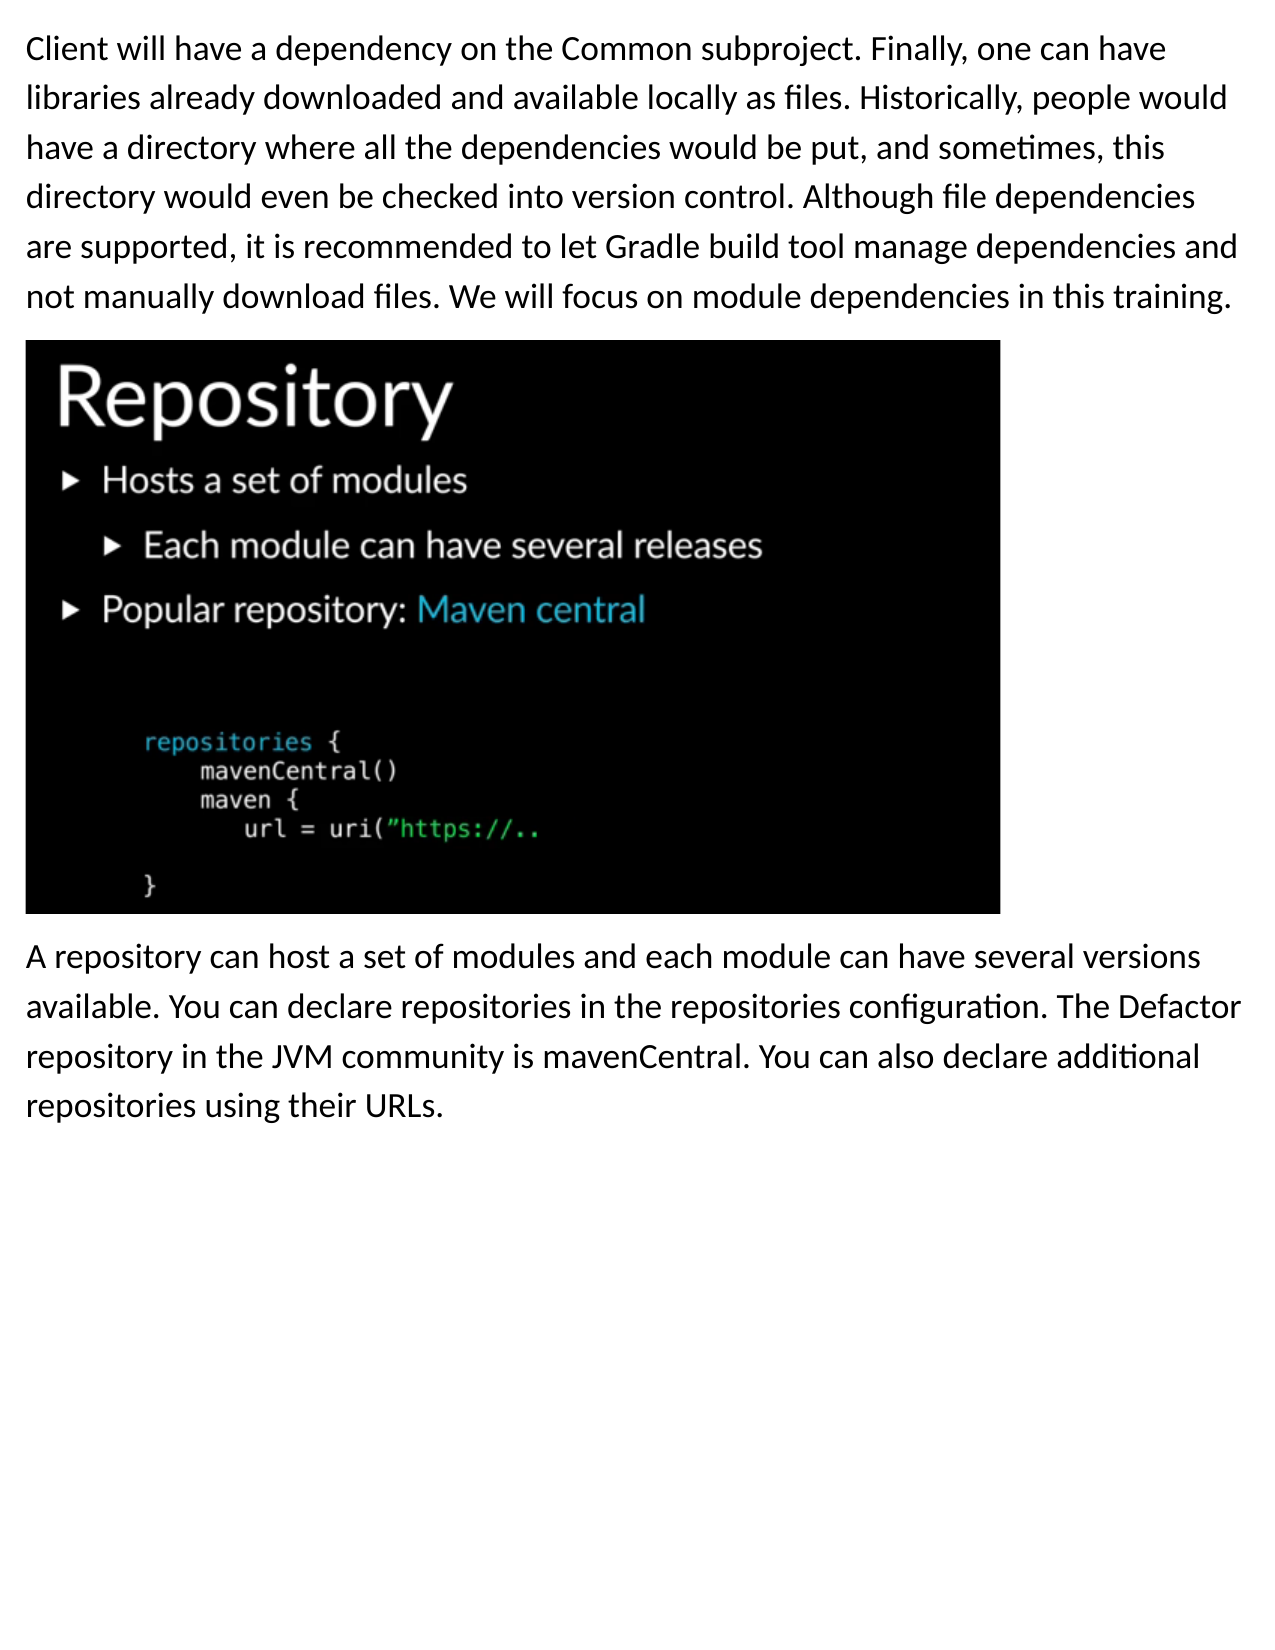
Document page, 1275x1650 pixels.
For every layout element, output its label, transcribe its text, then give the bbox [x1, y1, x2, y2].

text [26, 26, 1249, 317]
picture [25, 340, 1001, 914]
text A repository can host a set of modules and each module can have several versions available. You can declare repositories in the repositories configuration. The Defactor repository in the JVM community is mavenCentral. You can also declare additional repositories using their URLs. [26, 934, 1249, 1127]
